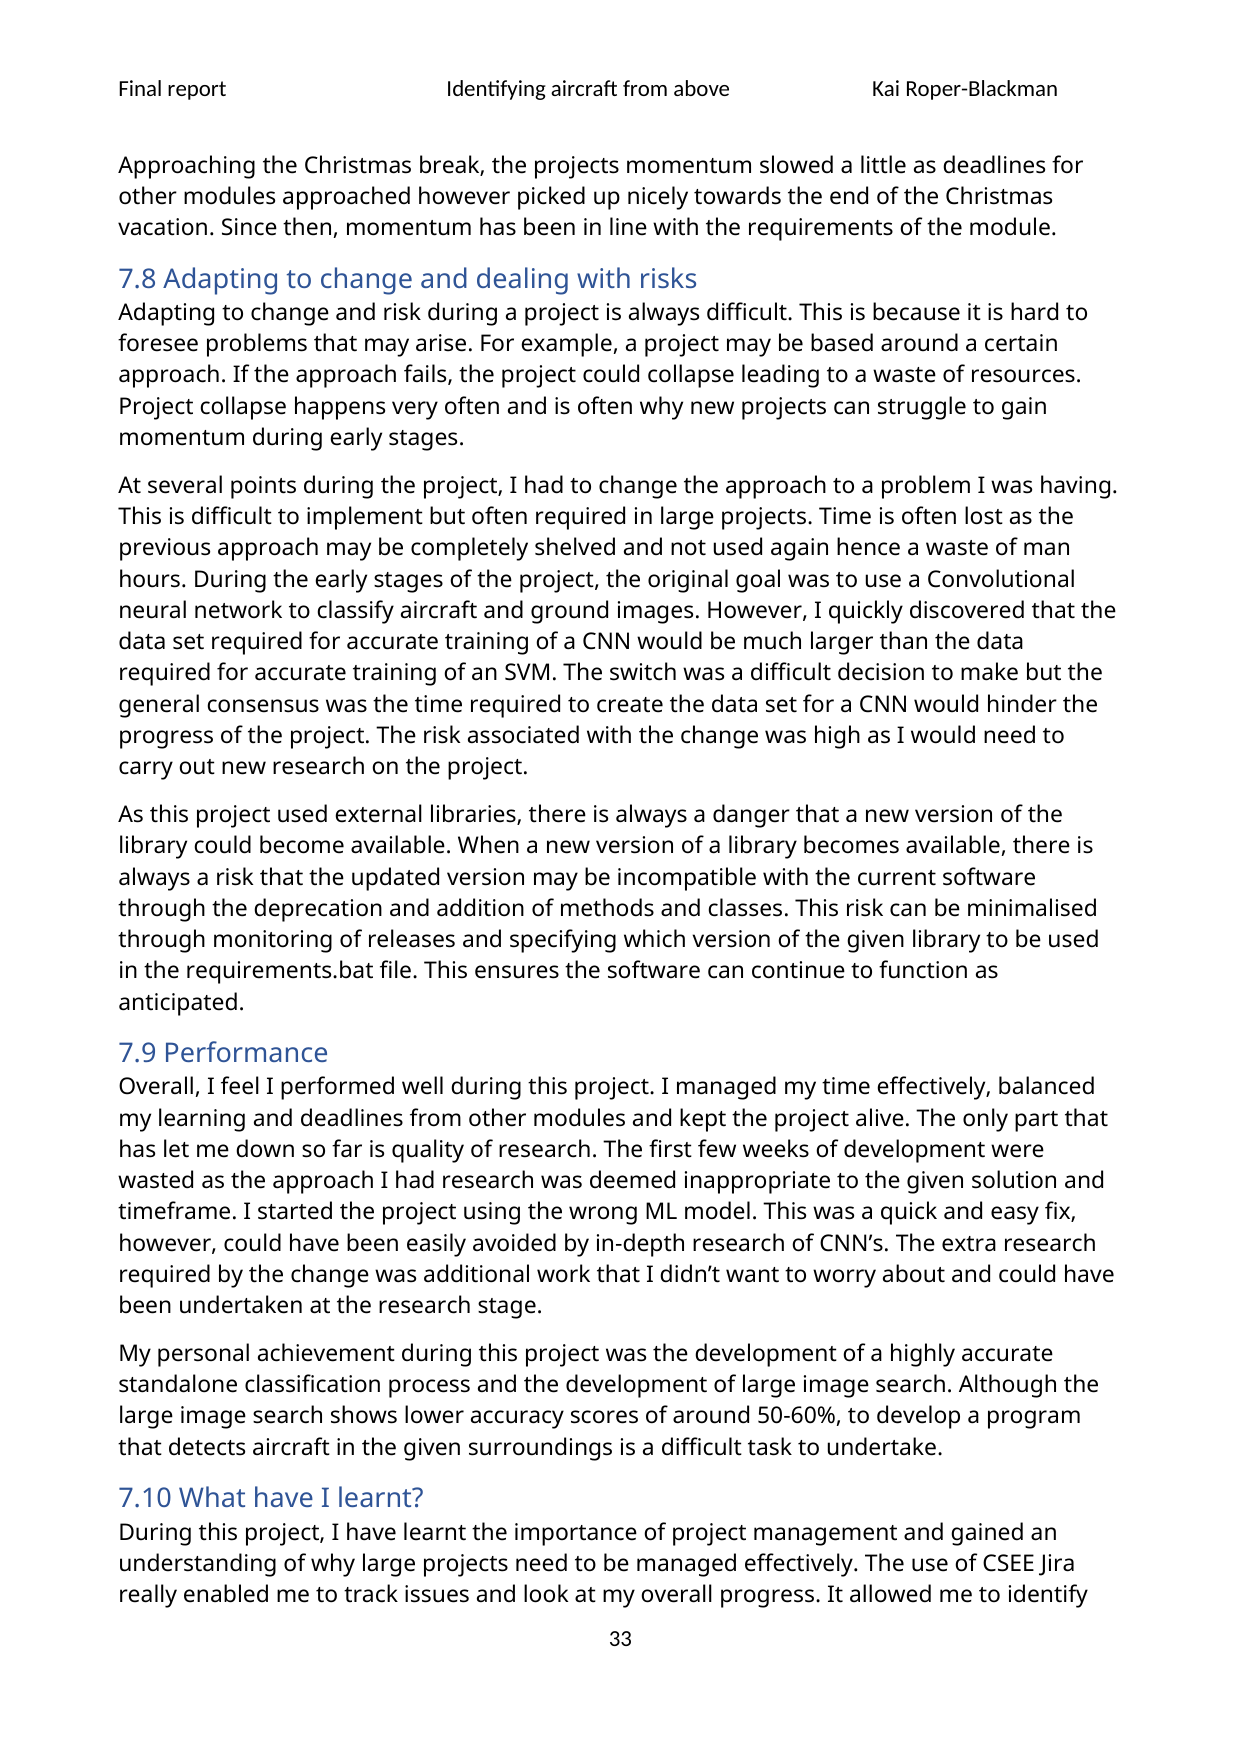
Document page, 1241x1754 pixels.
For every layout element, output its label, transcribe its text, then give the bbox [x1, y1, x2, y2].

text Adapting to change and risk during a project is always difficult. This is because it is hard to foresee problems that may arise. For example, a project may be based around a certain approach. If the approach fails, the project could collapse leading to a waste of resources. Project collapse happens very often and is often why new projects can struggle to gain momentum during early stages. [118, 296, 1122, 452]
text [118, 1516, 1122, 1609]
text At several points during the project, I had to change the approach to a problem I was having. This is difficult to implement but often required in large projects. Time is often lost as the previous approach may be completely shelved and not used again hence a waste of man hours. During the early stages of the project, the original goal was to use a Convolutional neural network to classify aircraft and ground images. However, I quickly discovered that the data set required for accurate training of a CNN would be much larger than the data required for accurate training of an SVM. The switch was a difficult decision to make but the general consensus was the time required to create the data set for a CNN would hinder the progress of the project. The risk associated with the change was high as I would need to carry out new research on the project. [118, 469, 1122, 781]
text Overall, I feel I performed well during this project. I managed my time effectively, balanced my learning and deadlines from other modules and kept the project alive. The only part that has let me down so far is quality of research. The first few weeks of development were wasted as the approach I had research was deemed inappropriate to the given solution and timeframe. I started the project using the wrong ML model. This was a quick and easy fix, however, could have been easily avoided by in-depth research of CNN’s. The extra research required by the change was additional work that I didn’t want to worry about and could have been undertaken at the research stage. [118, 1070, 1122, 1320]
subtitle 7.10 What have I learnt? [118, 1479, 1122, 1516]
text As this project used external libraries, there is always a danger that a new version of the library could become available. When a new version of a library becomes available, there is always a risk that the updated version may be incompatible with the current software through the deprecation and addition of methods and classes. This risk can be minimalised through monitoring of releases and specifying which version of the given library to be used in the requirements.bat file. This ensures the software can continue to function as anticipated. [118, 798, 1122, 1017]
subtitle 7.9 Performance [118, 1033, 1122, 1070]
text My personal achievement during this project was the development of a highly accurate standalone classification process and the development of large image search. Although the large image search shows lower accuracy scores of around 50-60%, to develop a program that detects aircraft in the given surroundings is a difficult task to undertake. [118, 1337, 1122, 1462]
text Approaching the Christmas break, the projects momentum slowed a little as deadlines for other modules approached however picked up nicely towards the end of the Christmas vacation. Since then, momentum has been in line with the requirements of the module. [118, 149, 1122, 242]
subtitle 7.8 Adapting to change and dealing with risks [118, 259, 1122, 296]
